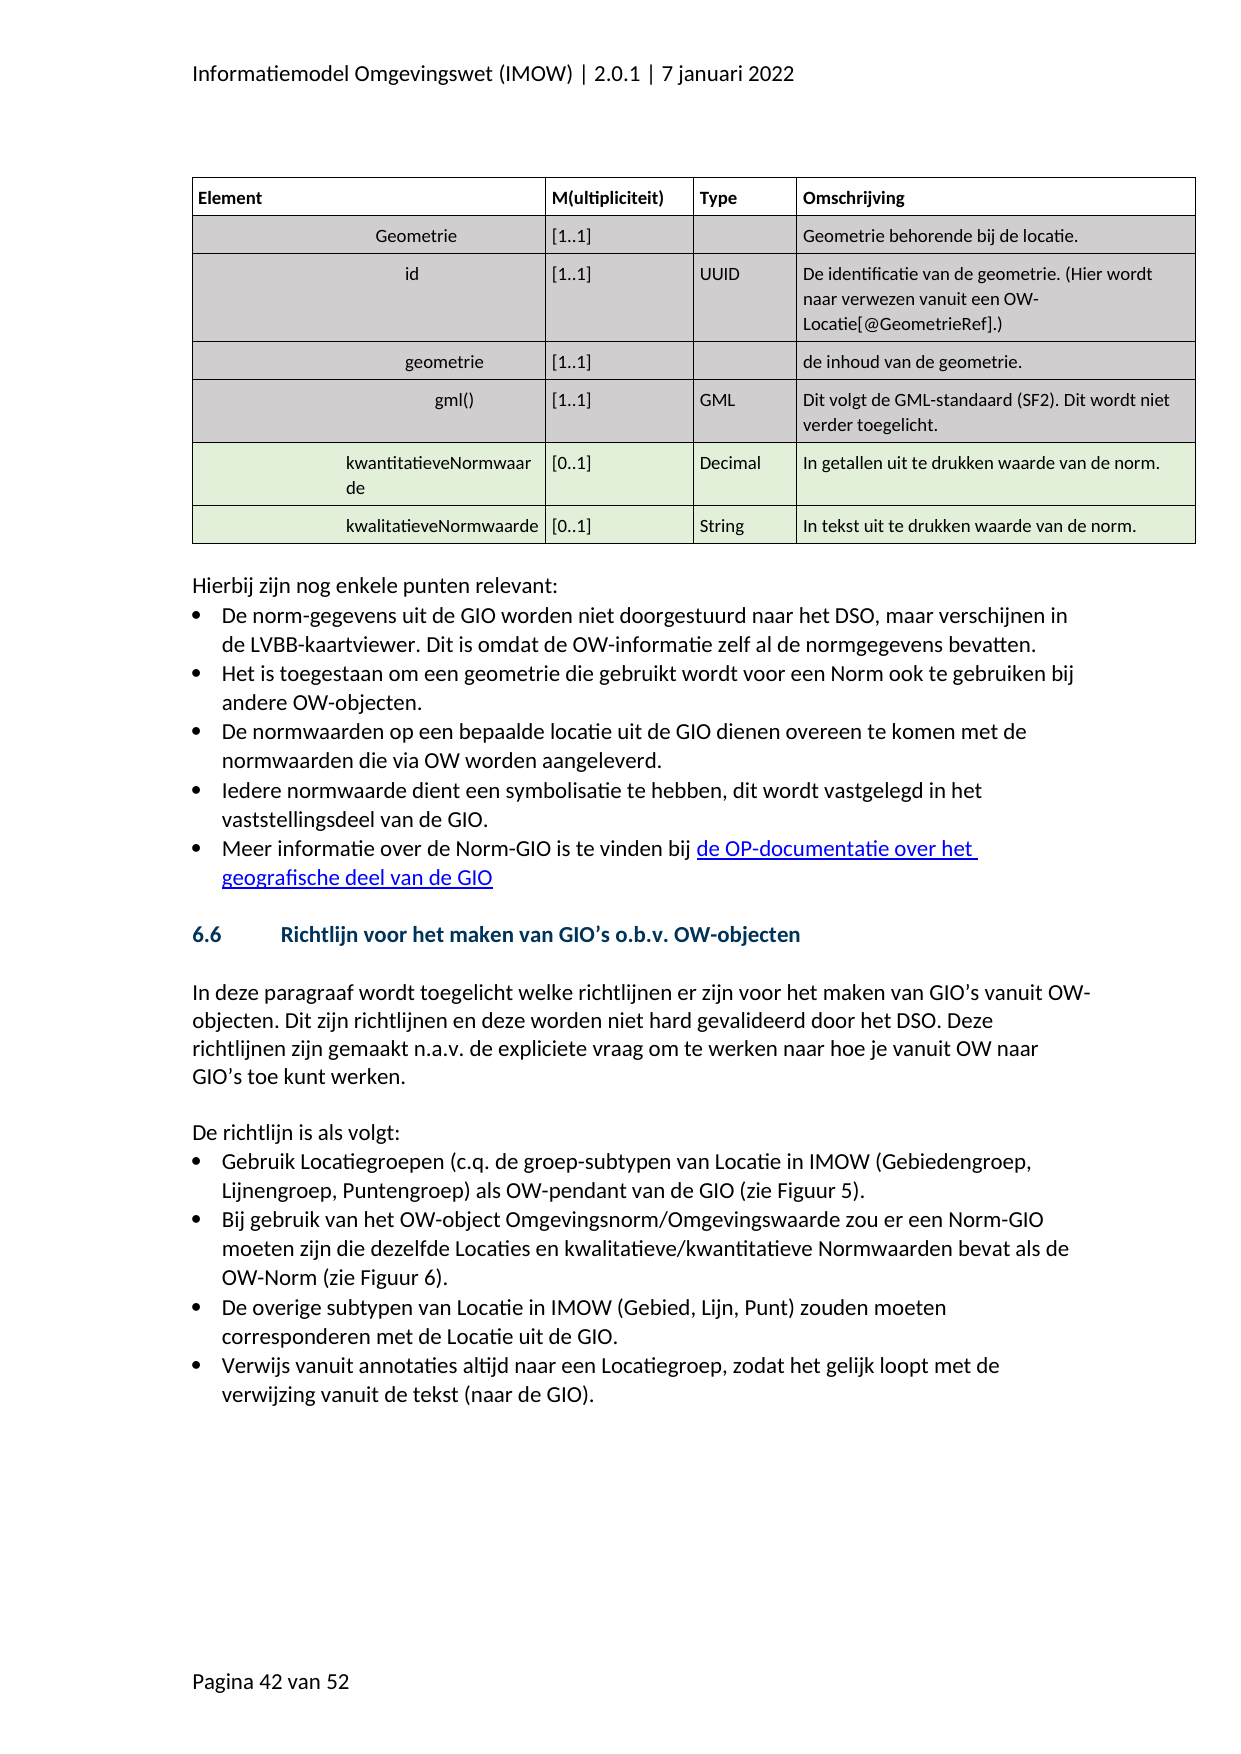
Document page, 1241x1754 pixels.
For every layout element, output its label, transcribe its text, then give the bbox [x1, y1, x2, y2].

text De richtlijn is als volgt: [192, 1118, 1092, 1146]
text Iedere normwaarde dient een symbolisatie te hebben, dit wordt vastgelegd in het vaststellingsdeel van de GIO. [192, 775, 1092, 833]
table_cell In getallen uit te drukken waarde van de norm. [797, 443, 1195, 505]
text Het is toegestaan om een geometrie die gebruikt wordt voor een Norm ook te gebruiken bij andere OW-objecten. [192, 658, 1092, 716]
table_cell UUID [694, 254, 796, 341]
table_cell [694, 342, 796, 379]
subtitle Richtlijn voor het maken van GIO’s o.b.v. OW-objecten [192, 921, 1092, 948]
table_header Type [694, 178, 796, 215]
table_cell Decimal [694, 443, 796, 505]
table_cell [1..1] [546, 216, 693, 253]
table_cell [1..1] [546, 342, 693, 379]
table_cell kwalitatieveNormwaarde [193, 506, 545, 543]
table_header Element [193, 178, 545, 215]
text Gebruik Locatiegroepen (c.q. de groep-subtypen van Locatie in IMOW (Gebiedengroep, Lijnengroep, Puntengroep) als OW-pendant van de GIO (zie Figuur 5). [192, 1146, 1092, 1204]
text Meer informatie over de Norm-GIO is te vinden bij de OP-documentatie over het geografische deel van de GIO [192, 833, 1092, 891]
table_cell [0..1] [546, 506, 693, 543]
table_cell [694, 216, 796, 253]
text Bij gebruik van het OW-object Omgevingsnorm/Omgevingswaarde zou er een Norm-GIO moeten zijn die dezelfde Locaties en kwalitatieve/kwantitatieve Normwaarden bevat als de OW-Norm (zie Figuur 6). [192, 1204, 1092, 1292]
table_cell geometrie [193, 342, 545, 379]
table_cell kwantitatieveNormwaarde [193, 443, 545, 505]
text In deze paragraaf wordt toegelicht welke richtlijnen er zijn voor het maken van GIO’s vanuit OW-objecten. Dit zijn richtlijnen en deze worden niet hard gevalideerd door het DSO. Deze richtlijnen zijn gemaakt n.a.v. de expliciete vraag om te werken naar hoe je vanuit OW naar GIO’s toe kunt werken. [192, 978, 1092, 1090]
table_cell [1..1] [546, 254, 693, 341]
text Hierbij zijn nog enkele punten relevant: [192, 572, 1092, 600]
table_cell GML [694, 380, 796, 442]
table_header M(ultipliciteit) [546, 178, 693, 215]
table_cell [1..1] [546, 380, 693, 442]
table_cell String [694, 506, 796, 543]
table_cell [0..1] [546, 443, 693, 505]
text De norm-gegevens uit de GIO worden niet doorgestuurd naar het DSO, maar verschijnen in de LVBB-kaartviewer. Dit is omdat de OW-informatie zelf al de normgegevens bevatten. [192, 600, 1092, 658]
text Verwijs vanuit annotaties altijd naar een Locatiegroep, zodat het gelijk loopt met de verwijzing vanuit de tekst (naar de GIO). [192, 1350, 1092, 1408]
table_cell Geometrie [193, 216, 545, 253]
table_cell In tekst uit te drukken waarde van de norm. [797, 506, 1195, 543]
text De overige subtypen van Locatie in IMOW (Gebied, Lijn, Punt) zouden moeten corresponderen met de Locatie uit de GIO. [192, 1292, 1092, 1350]
table_cell id [193, 254, 545, 341]
text De normwaarden op een bepaalde locatie uit de GIO dienen overeen te komen met de normwaarden die via OW worden aangeleverd. [192, 716, 1092, 775]
table_cell de inhoud van de geometrie. [797, 342, 1195, 379]
table_cell Dit volgt de GML-standaard (SF2). Dit wordt niet verder toegelicht. [797, 380, 1195, 442]
table_header Omschrijving [797, 178, 1195, 215]
table_cell De identificatie van de geometrie. (Hier wordt naar verwezen vanuit een OW-Locatie[@GeometrieRef].) [797, 254, 1195, 341]
table_cell gml() [193, 380, 545, 442]
table_cell Geometrie behorende bij de locatie. [797, 216, 1195, 253]
